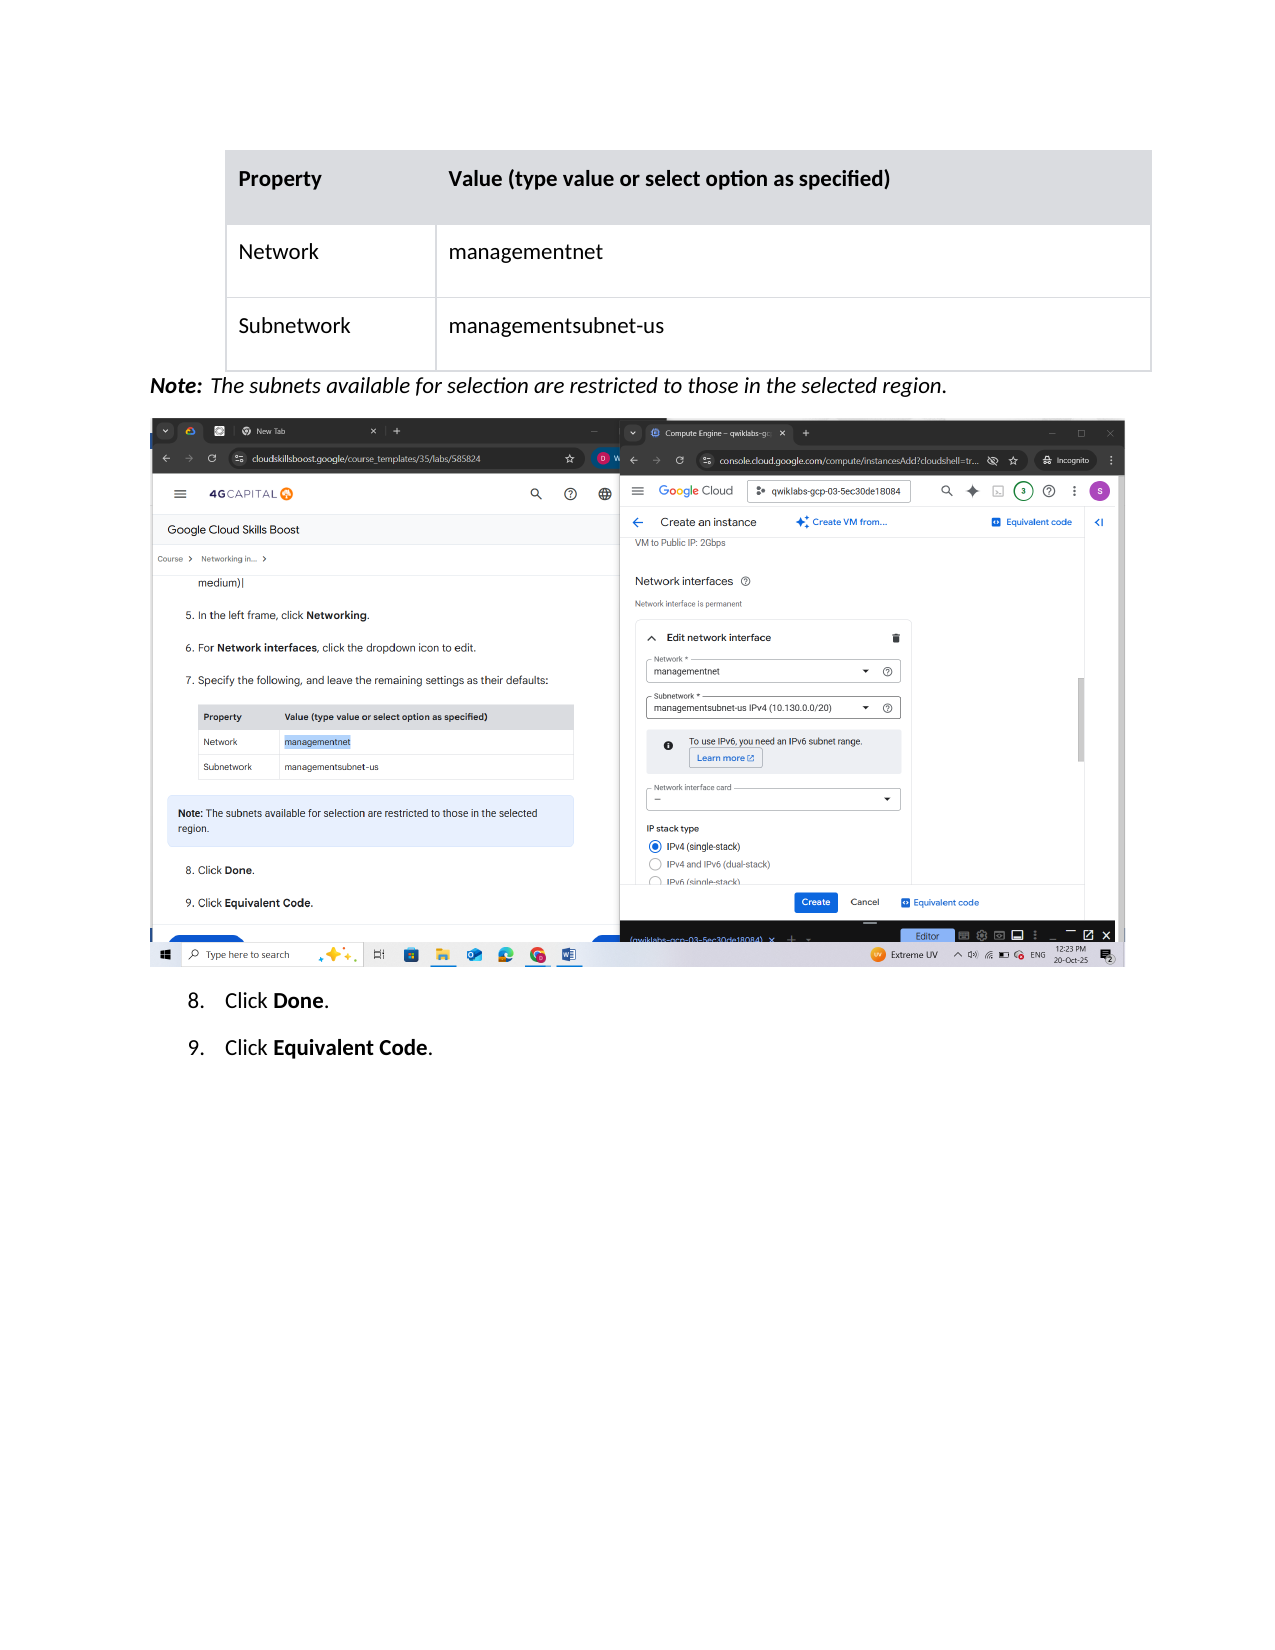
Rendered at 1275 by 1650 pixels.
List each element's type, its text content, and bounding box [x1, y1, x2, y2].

table_cell managementsubnet-us [437, 298, 1150, 370]
table_cell Network [227, 225, 435, 297]
list Click Equivalent Code. [187, 1033, 1125, 1061]
table_header Value (type value or select option as specified) [437, 152, 1150, 223]
table_cell Subnetwork [227, 298, 435, 370]
text Note: The subnets available for selection are restricted to those in the selected region. [150, 372, 1125, 399]
picture [150, 418, 1125, 967]
table_cell managementnet [437, 225, 1150, 297]
list Click Done. [187, 986, 1125, 1014]
table_header Property [227, 152, 435, 223]
